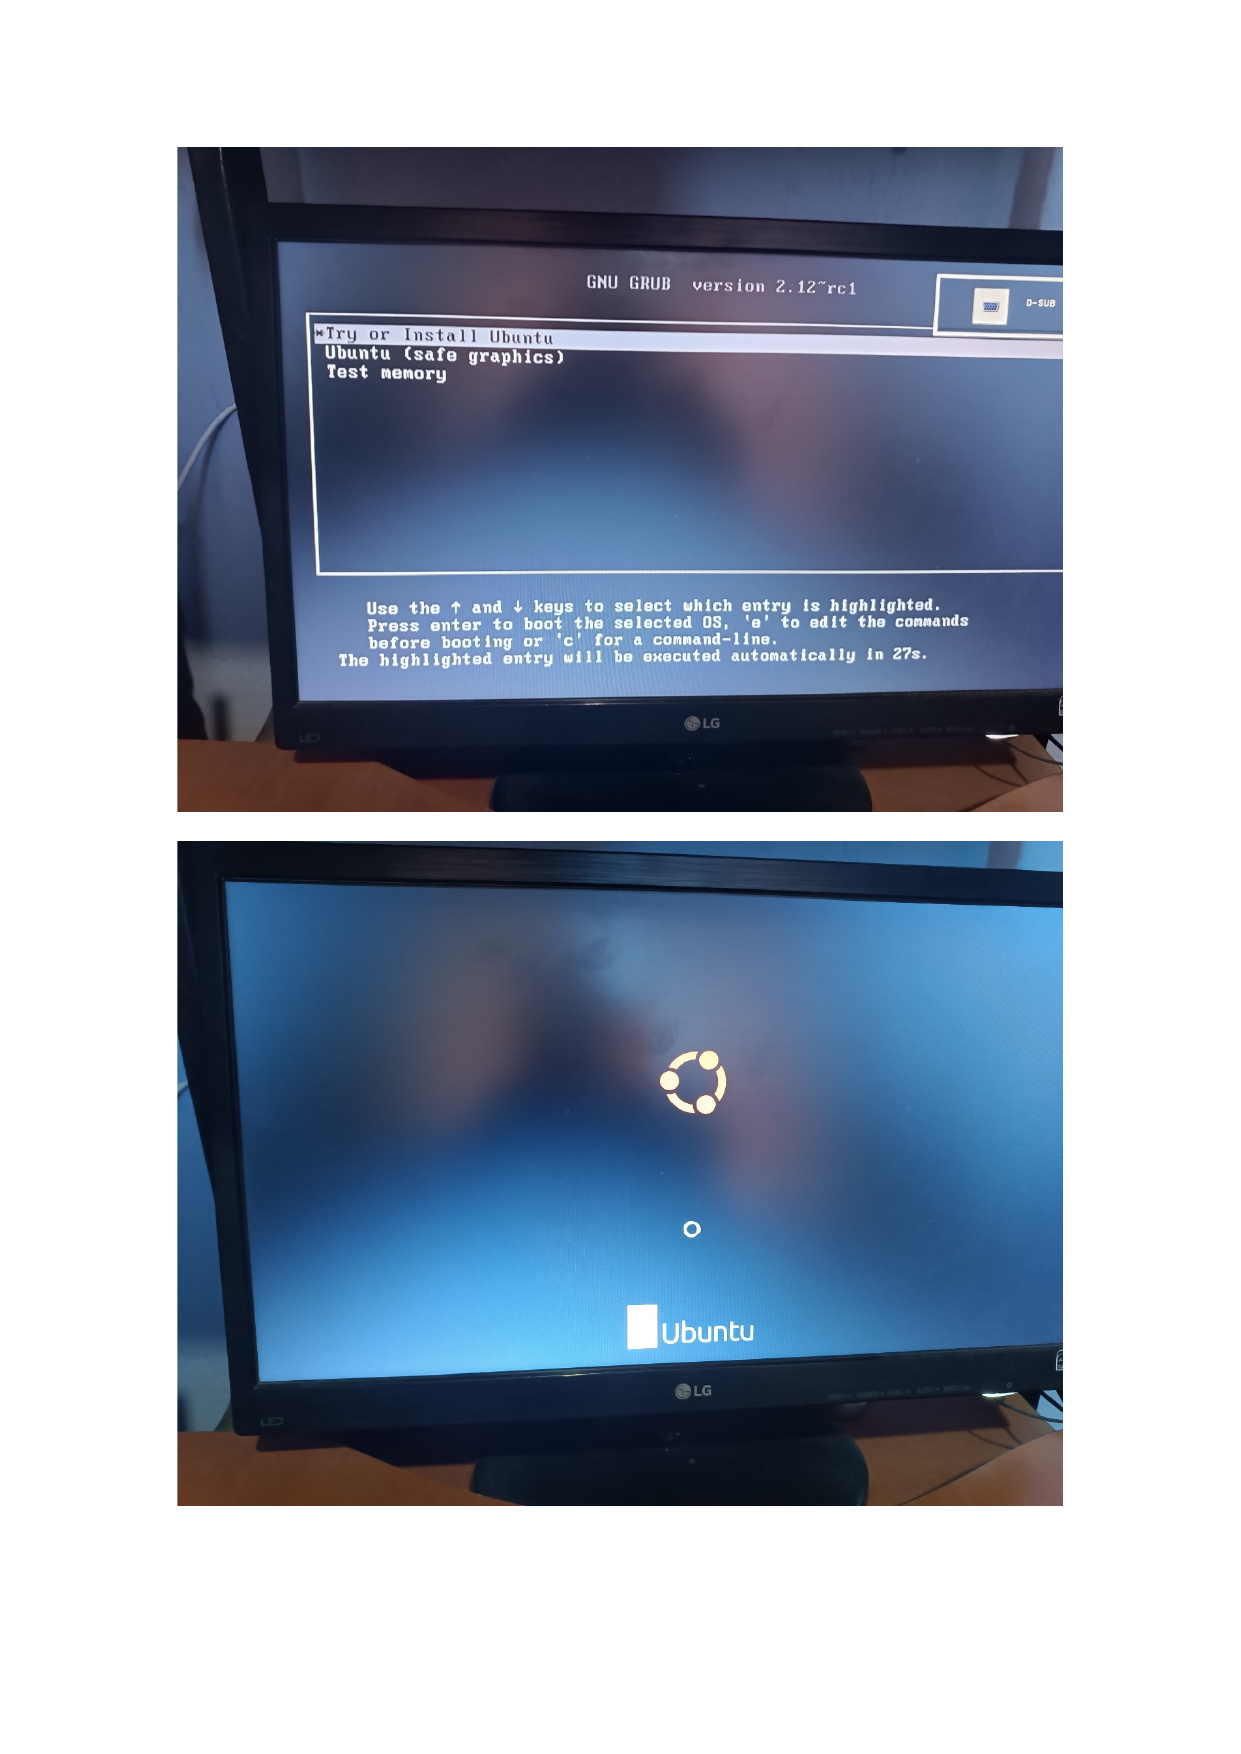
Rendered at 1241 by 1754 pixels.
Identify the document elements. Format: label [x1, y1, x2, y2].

picture [177, 147, 1063, 812]
picture [177, 841, 1063, 1506]
